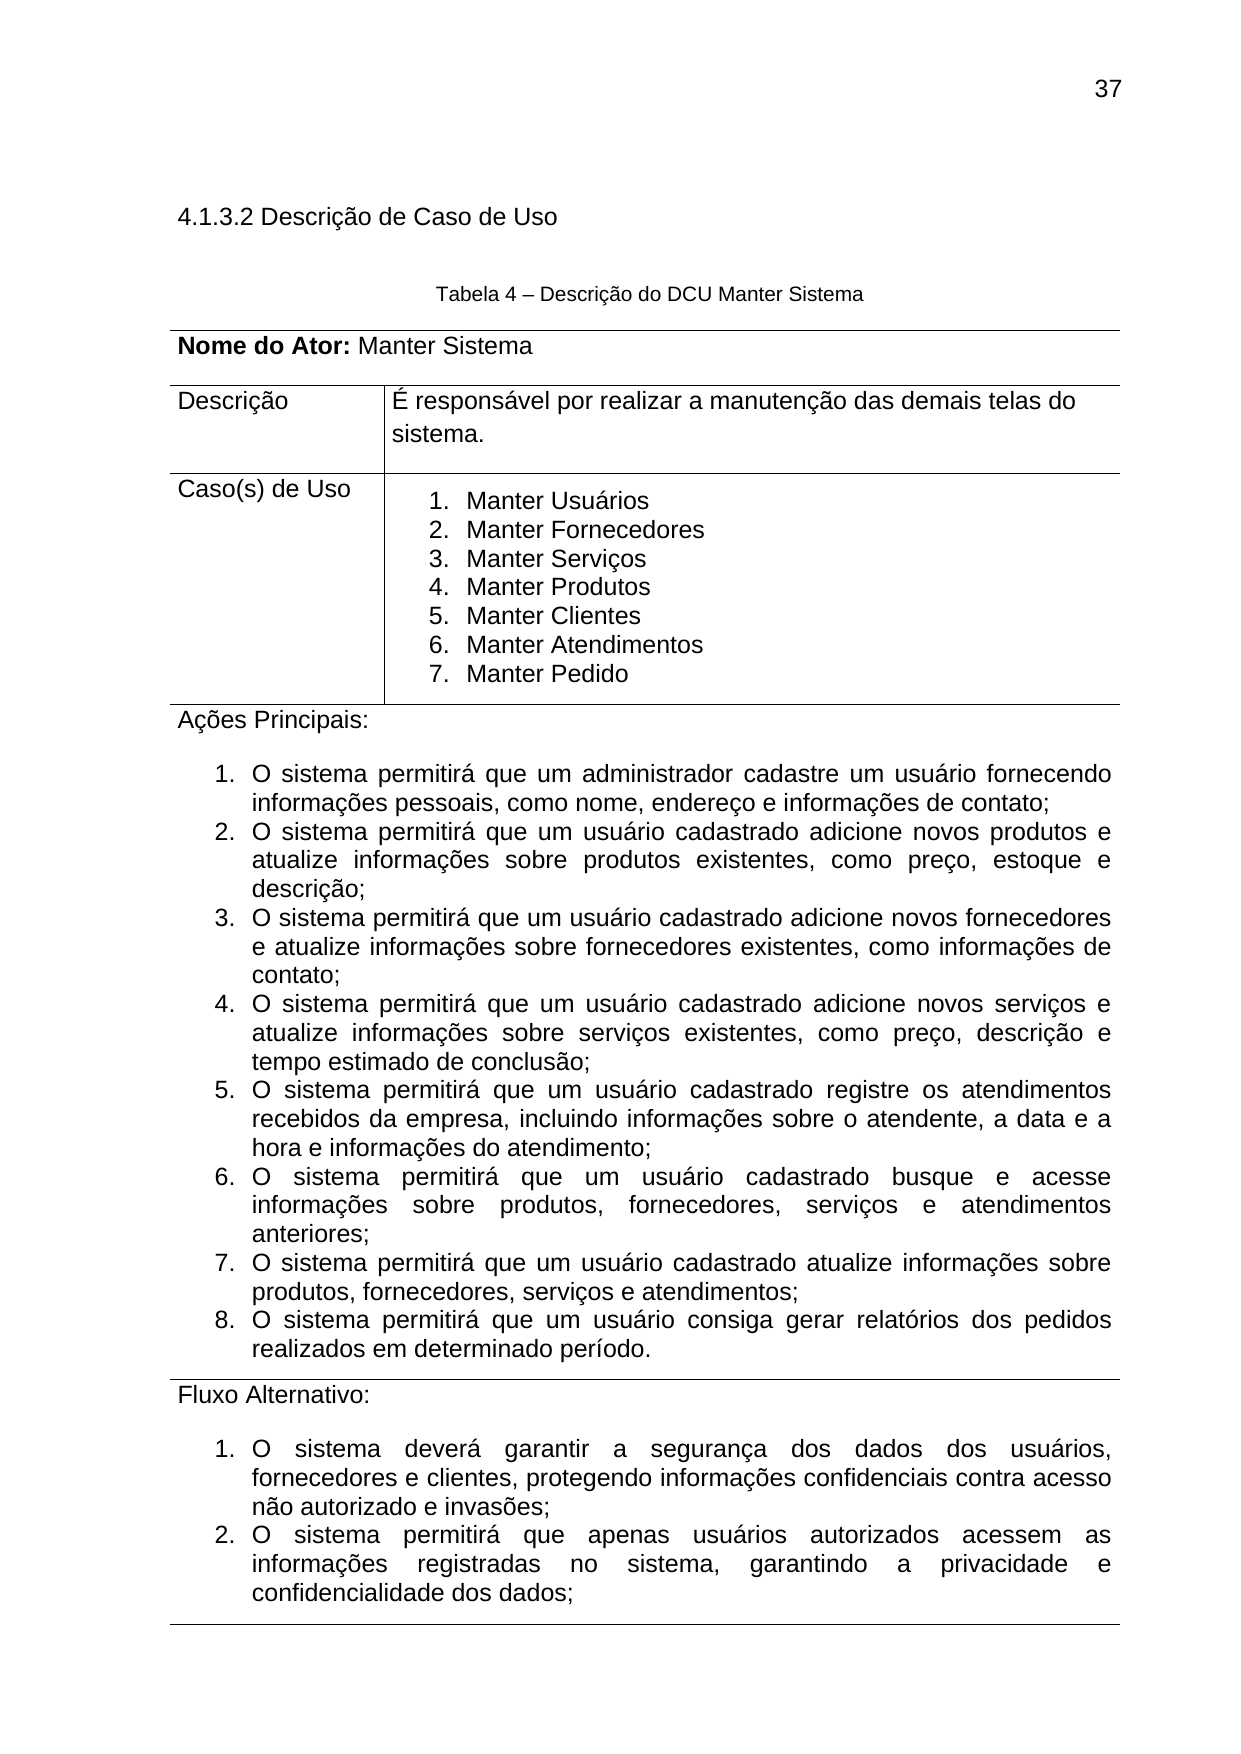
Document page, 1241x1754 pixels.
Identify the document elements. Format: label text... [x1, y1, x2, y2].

text Tabela 4 – Descrição do DCU Manter Sistema [177, 281, 1122, 305]
table_cell Manter Usuários Manter Fornecedores Manter Serviços Manter Produtos Manter Clientes Manter Atendimentos Manter Pedido [385, 474, 1120, 704]
table_cell Ações Principais: O sistema permitirá que um administrador cadastre um usuário fornecendo informações pessoais, como nome, endereço e informações de contato; O sistema permitirá que um usuário cadastrado adicione novos produtos e atualize informações sobre produtos existentes, como preço, estoque e descrição; O sistema permitirá que um usuário cadastrado adicione novos fornecedores e atualize informações sobre fornecedores existentes, como informações de contato; O sistema permitirá que um usuário cadastrado adicione novos serviços e atualize informações sobre serviços existentes, como preço, descrição e tempo estimado de conclusão; O sistema permitirá que um usuário cadastrado registre os atendimentos recebidos da empresa, incluindo informações sobre o atendente, a data e a hora e informações do atendimento; O sistema permitirá que um usuário cadastrado busque e acesse informações sobre produtos, fornecedores, serviços e atendimentos anteriores; O sistema permitirá que um usuário cadastrado atualize informações sobre produtos, fornecedores, serviços e atendimentos; O sistema permitirá que um usuário consiga gerar relatórios dos pedidos realizados em determinado período. [170, 705, 1120, 1379]
table_cell É responsável por realizar a manutenção das demais telas do sistema. [385, 386, 1120, 473]
table_header Nome do Ator: Manter Sistema [170, 331, 1120, 385]
table_cell Caso(s) de Uso [170, 474, 384, 704]
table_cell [170, 1380, 1120, 1623]
table_cell Descrição [170, 386, 384, 473]
subtitle 4.1.3.2 Descrição de Caso de Uso [177, 202, 1122, 231]
